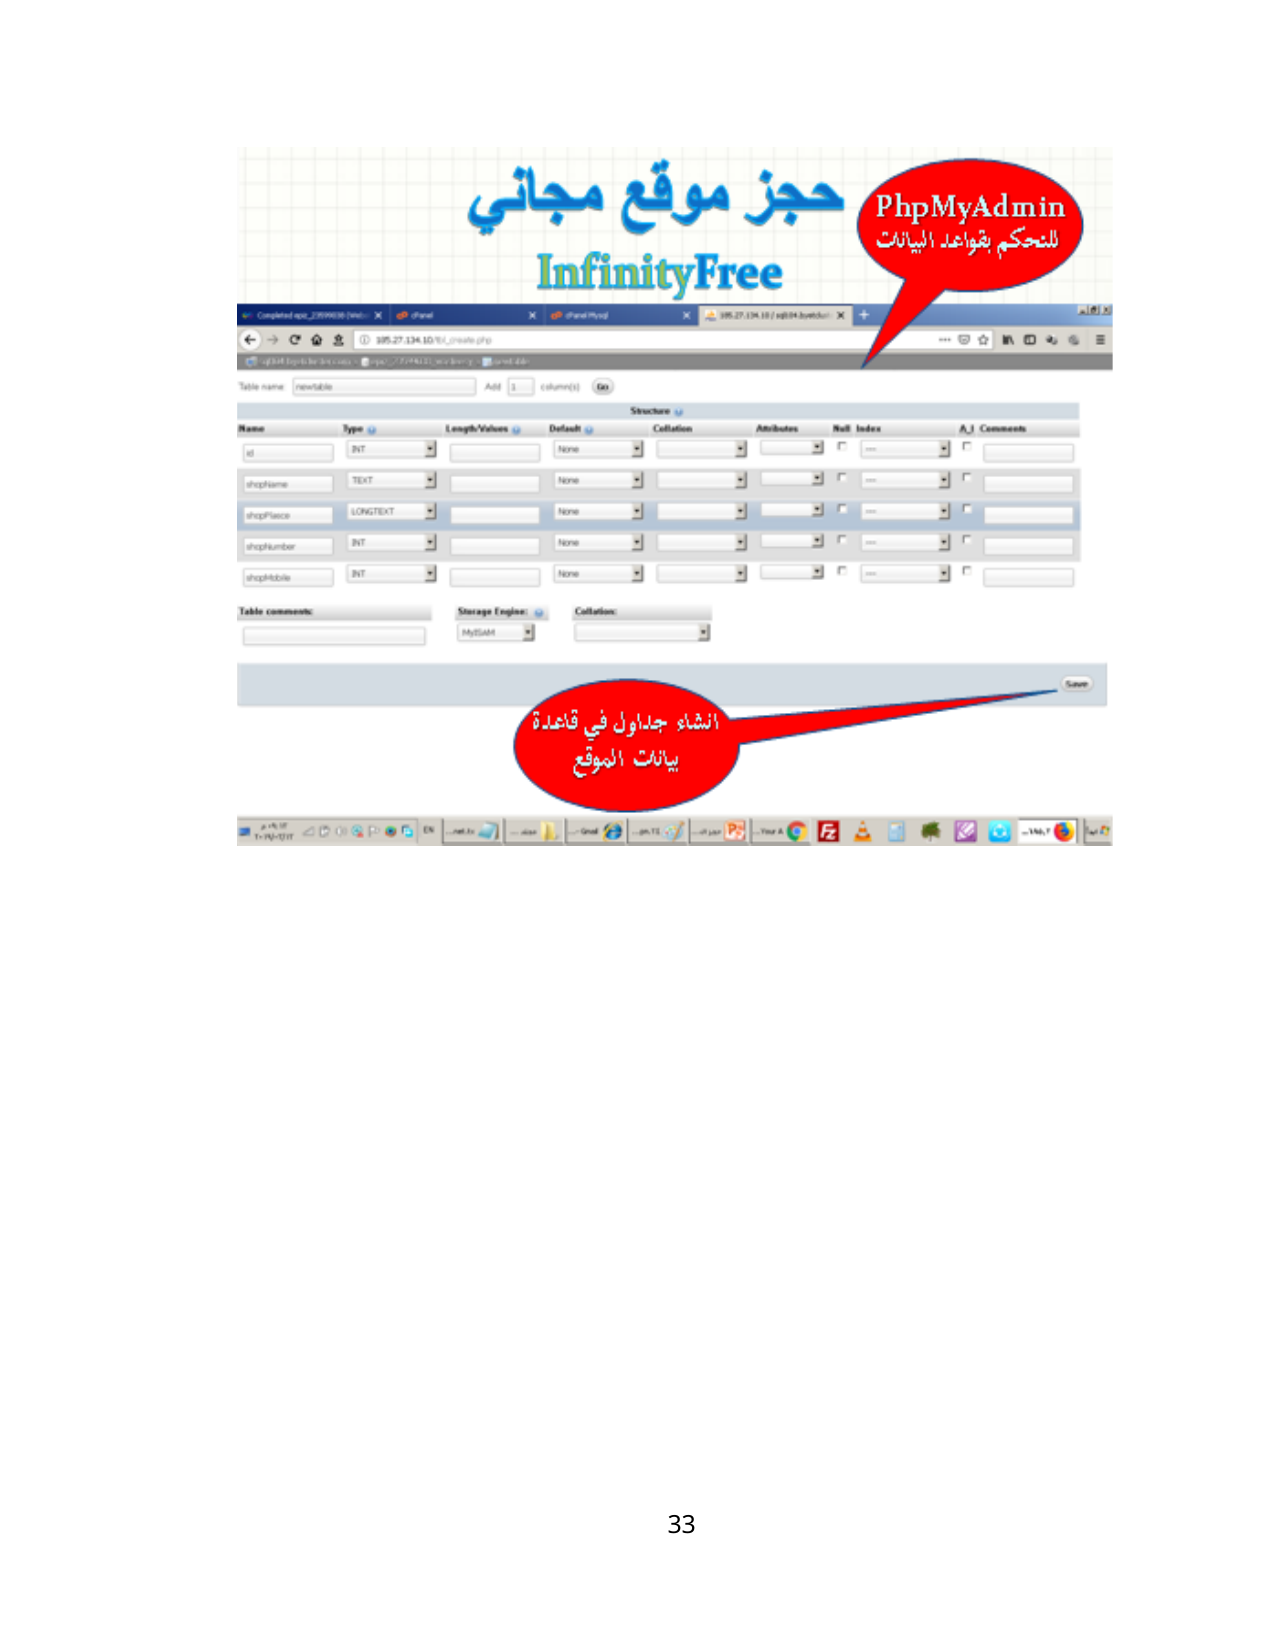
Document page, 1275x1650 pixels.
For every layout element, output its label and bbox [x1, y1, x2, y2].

picture [237, 147, 1113, 846]
